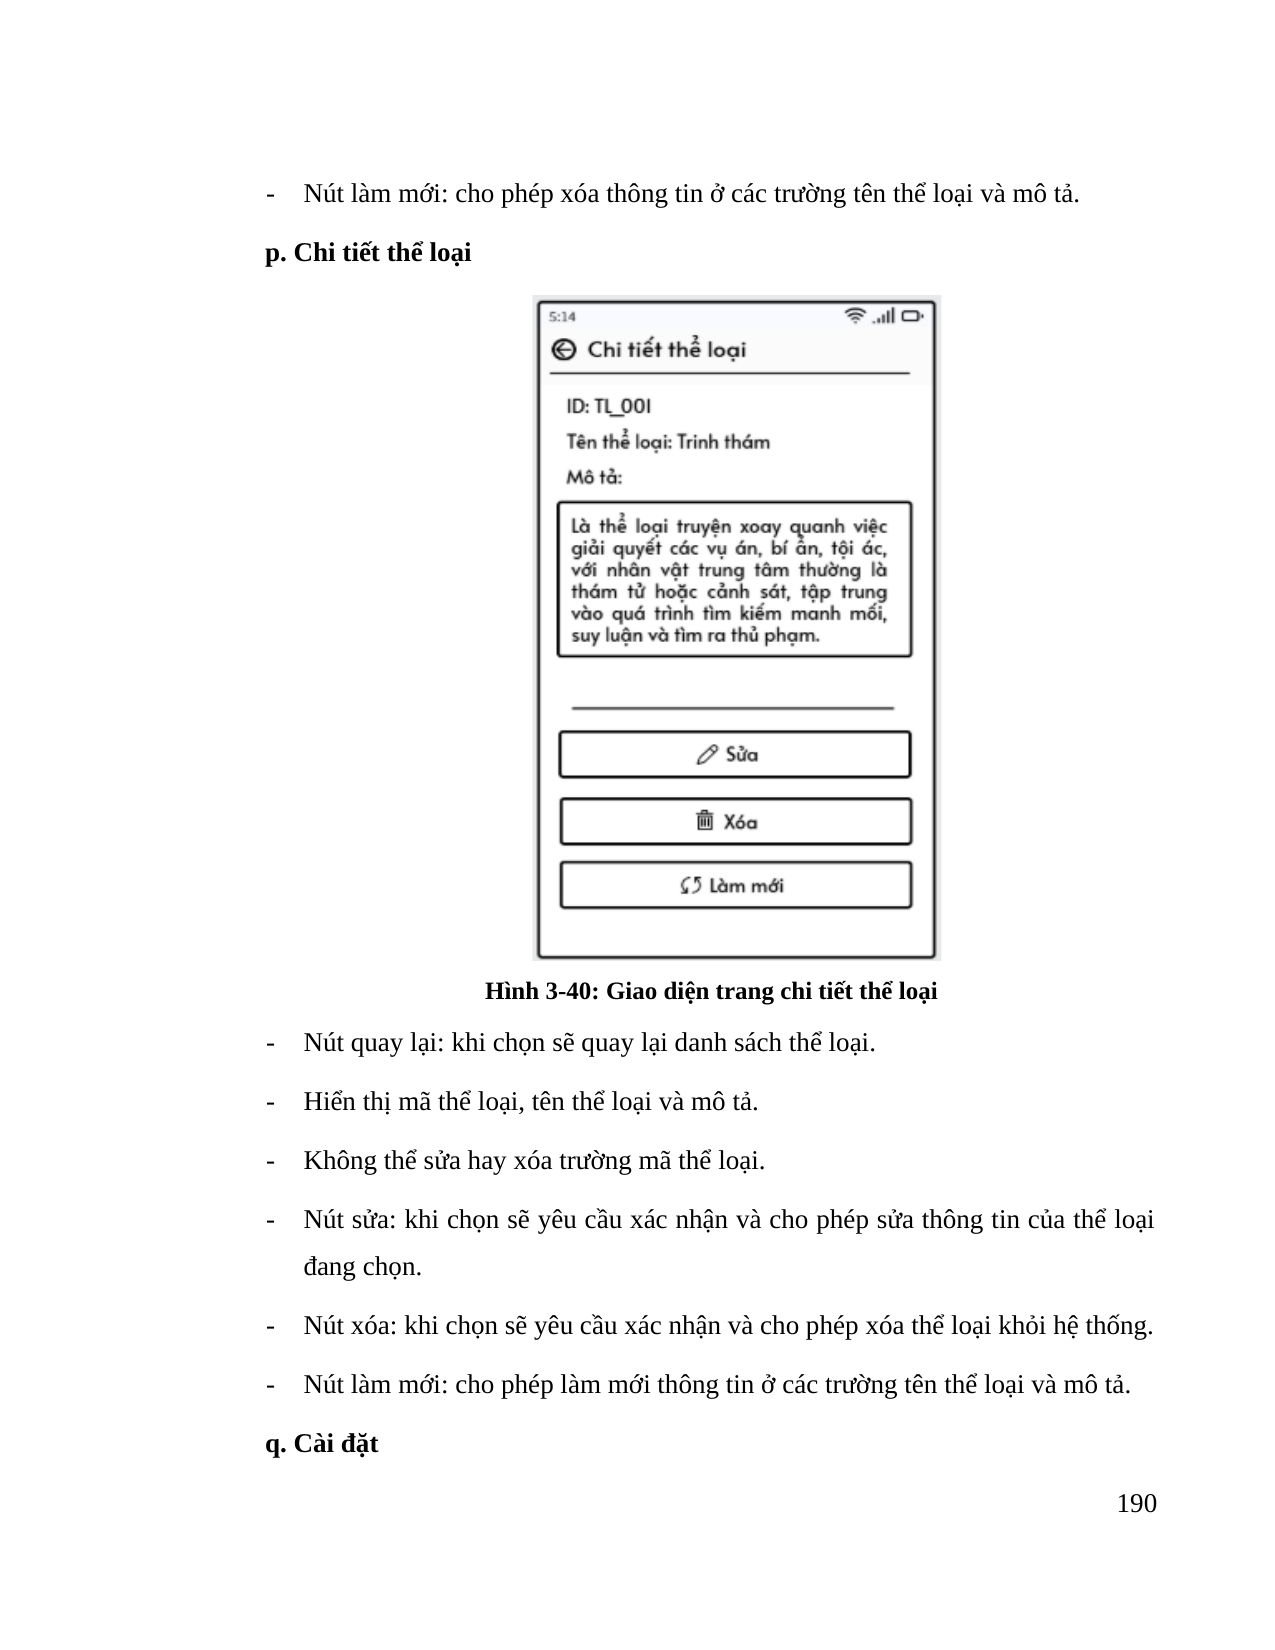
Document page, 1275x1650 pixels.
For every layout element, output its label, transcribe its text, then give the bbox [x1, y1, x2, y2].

list Nút làm mới: cho phép xóa thông tin ở các trường tên thể loại và mô tả. [266, 177, 1157, 208]
picture [532, 295, 942, 961]
list Nút quay lại: khi chọn sẽ quay lại danh sách thể loại. [266, 1026, 1157, 1057]
list Nút sửa: khi chọn sẽ yêu cầu xác nhận và cho phép sửa thông tin của thể loại đang chọn. [266, 1203, 1157, 1281]
list Nút làm mới: cho phép làm mới thông tin ở các trường tên thể loại và mô tả. [266, 1368, 1157, 1399]
list Chi tiết thể loại [265, 236, 1157, 267]
list Hiển thị mã thể loại, tên thể loại và mô tả. [266, 1085, 1157, 1116]
list Nút xóa: khi chọn sẽ yêu cầu xác nhận và cho phép xóa thể loại khỏi hệ thống. [266, 1309, 1157, 1340]
list Không thể sửa hay xóa trường mã thể loại. [266, 1144, 1157, 1175]
list Cài đặt [265, 1427, 1157, 1458]
